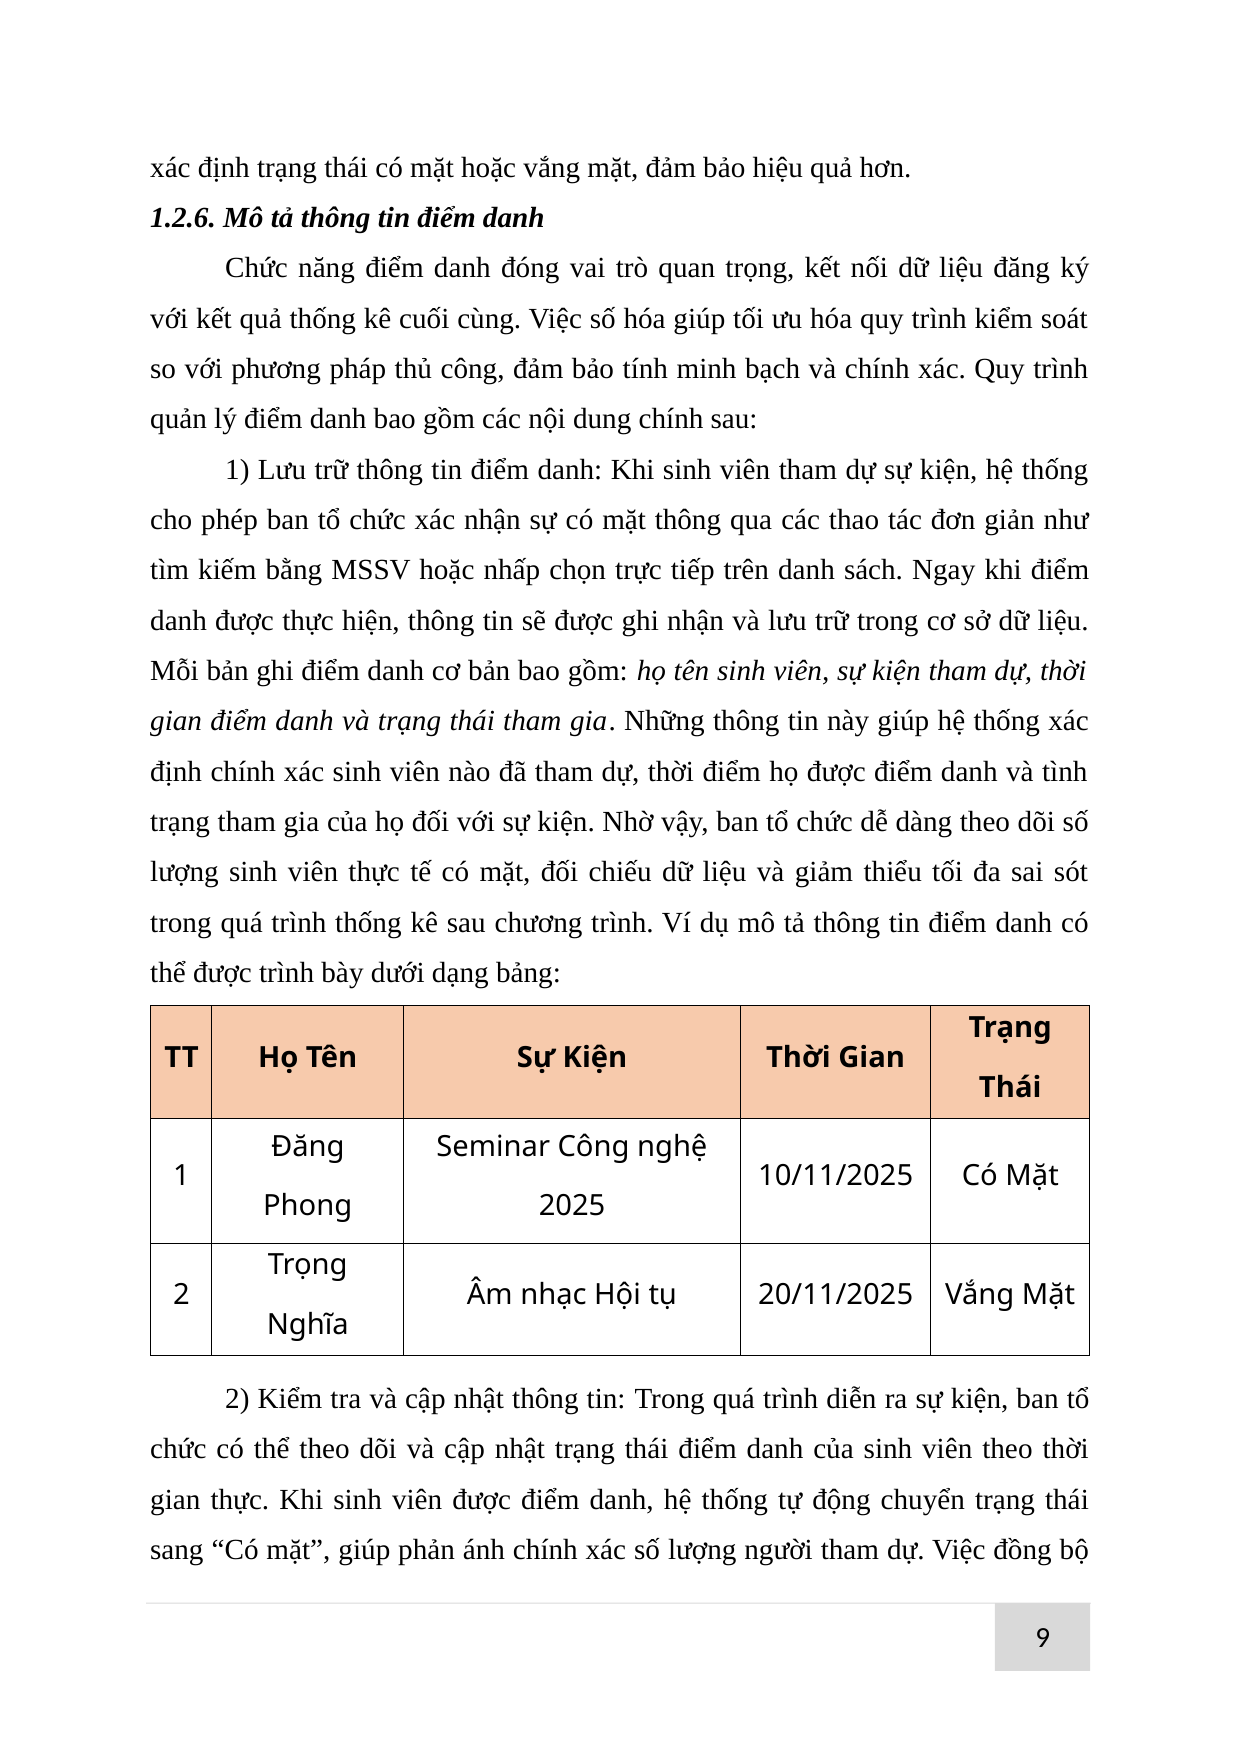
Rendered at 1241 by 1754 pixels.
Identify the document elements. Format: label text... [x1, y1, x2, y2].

table_header Sự Kiện [404, 1006, 740, 1118]
table_cell Âm nhạc Hội tụ [404, 1244, 740, 1355]
table_cell Có Mặt [931, 1119, 1089, 1243]
table_cell 2 [151, 1244, 211, 1355]
table_cell Seminar Công nghệ 2025 [404, 1119, 740, 1243]
text Chức năng điểm danh đóng vai trò quan trọng, kết nối dữ liệu đăng ký với kết quả thống kê cuối cùng. Việc số hóa giúp tối ưu hóa quy trình kiểm soát so với phương pháp thủ công, đảm bảo tính minh bạch và chính xác. Quy trình quản lý điểm danh bao gồm các nội dung chính sau: [150, 251, 1090, 435]
table_header Trạng Thái [931, 1006, 1089, 1118]
table_header Họ Tên [212, 1006, 403, 1118]
text 1) Lưu trữ thông tin điểm danh: Khi sinh viên tham dự sự kiện, hệ thống cho phép ban tổ chức xác nhận sự có mặt thông qua các thao tác đơn giản như tìm kiếm bằng MSSV hoặc nhấp chọn trực tiếp trên danh sách. Ngay khi điểm danh được thực hiện, thông tin sẽ được ghi nhận và lưu trữ trong cơ sở dữ liệu. Mỗi bản ghi điểm danh cơ bản bao gồm: họ tên sinh viên, sự kiện tham dự, thời gian điểm danh và trạng thái tham gia. Những thông tin này giúp hệ thống xác định chính xác sinh viên nào đã tham dự, thời điểm họ được điểm danh và tình trạng tham gia của họ đối với sự kiện. Nhờ vậy, ban tổ chức dễ dàng theo dõi số lượng sinh viên thực tế có mặt, đối chiếu dữ liệu và giảm thiểu tối đa sai sót trong quá trình thống kê sau chương trình. Ví dụ mô tả thông tin điểm danh có thể được trình bày dưới dạng bảng: [150, 452, 1090, 988]
table_cell 10/11/2025 [741, 1119, 930, 1243]
table_cell Vắng Mặt [931, 1244, 1089, 1355]
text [150, 150, 1090, 183]
table_cell Đăng Phong [212, 1119, 403, 1243]
subtitle 1.2.6. Mô tả thông tin điểm danh [150, 200, 1090, 234]
table_cell 1 [151, 1119, 211, 1243]
table_header Thời Gian [741, 1006, 930, 1118]
table_header TT [151, 1006, 211, 1118]
table_cell 20/11/2025 [741, 1244, 930, 1355]
table_cell Trọng Nghĩa [212, 1244, 403, 1355]
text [150, 1381, 1090, 1566]
